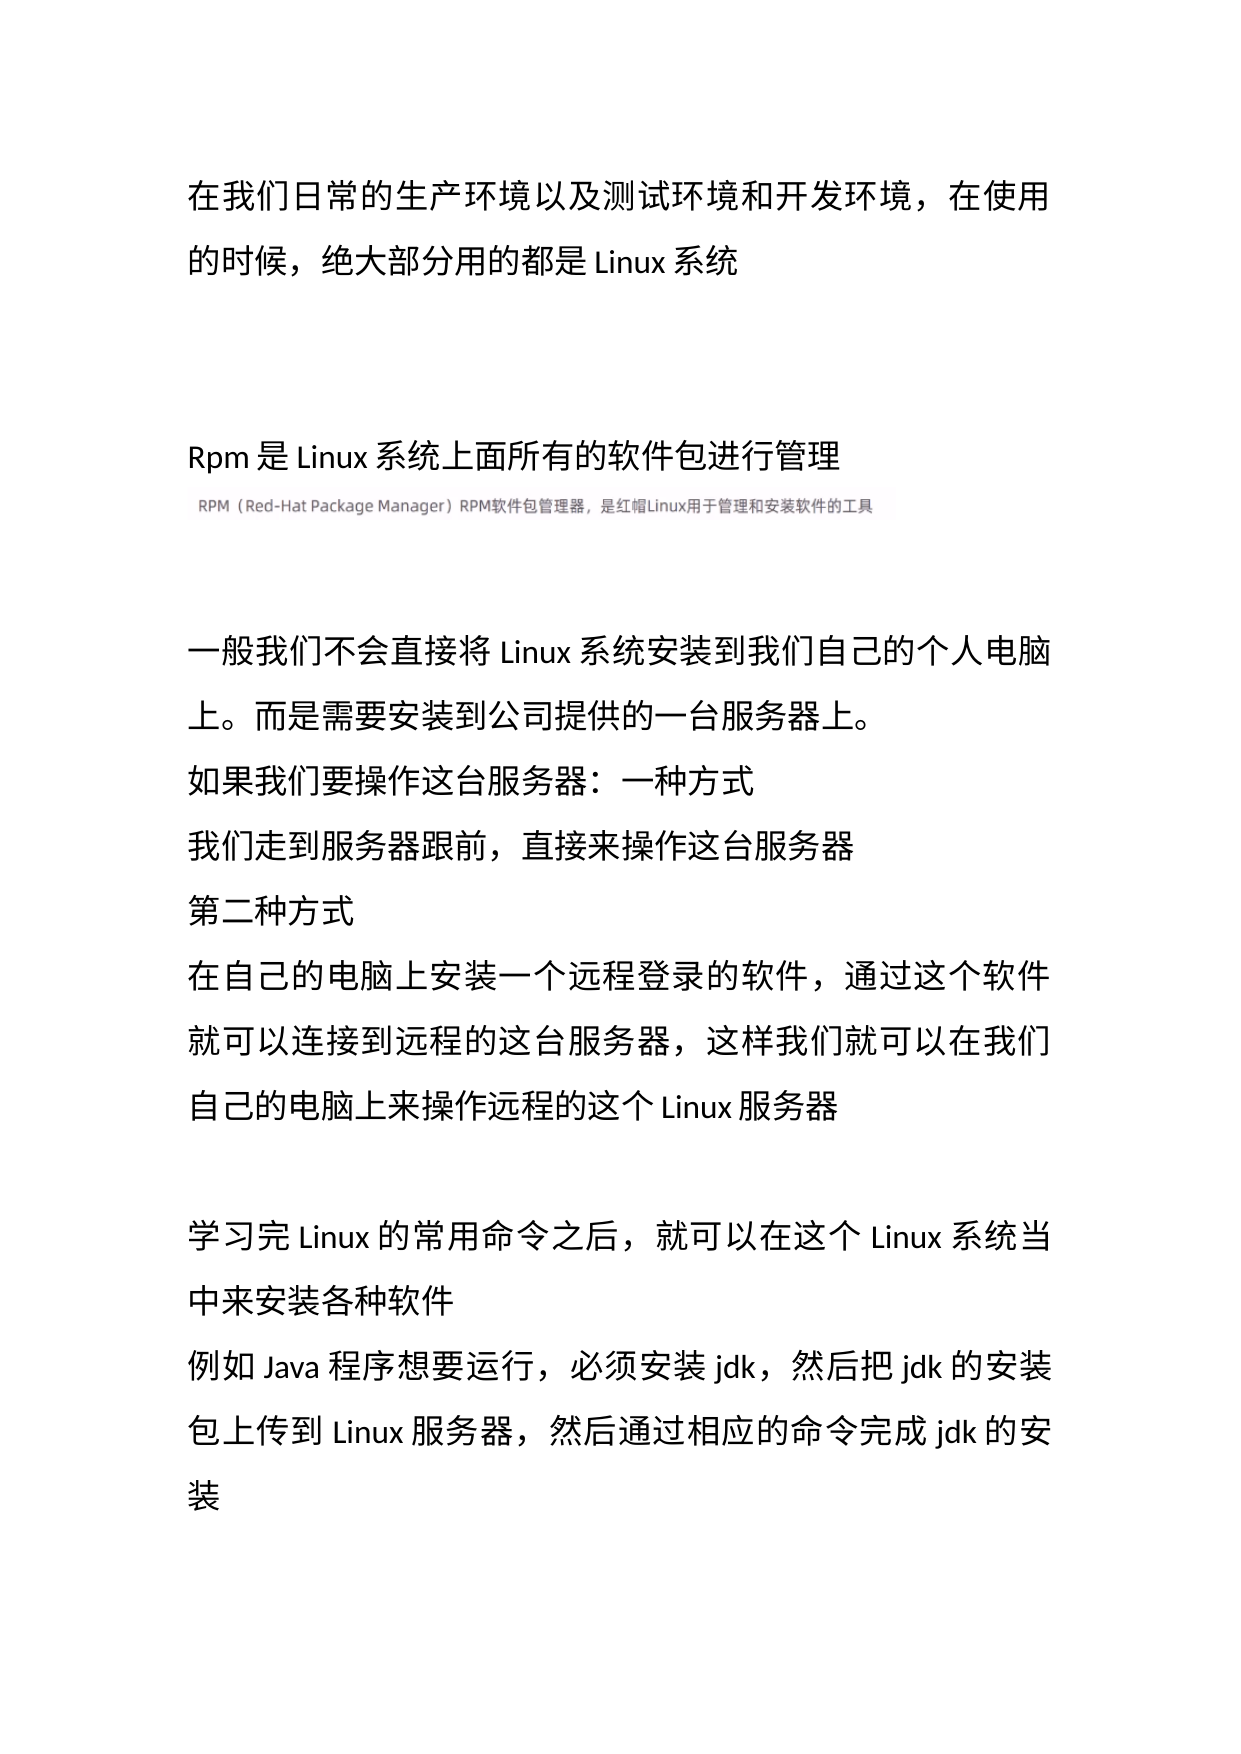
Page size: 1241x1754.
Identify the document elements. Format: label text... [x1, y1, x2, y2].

text Rpm是Linux系统上面所有的软件包进行管理 [187, 422, 1053, 487]
text 第二种方式 [187, 877, 1053, 942]
text 如果我们要操作这台服务器：一种方式 [187, 747, 1053, 812]
text 在我们日常的生产环境以及测试环境和开发环境，在使用的时候，绝大部分用的都是Linux系统 [187, 162, 1053, 292]
text 学习完Linux的常用命令之后，就可以在这个Linux系统当中来安装各种软件 [187, 1202, 1053, 1332]
text 一般我们不会直接将Linux系统安装到我们自己的个人电脑上。而是需要安装到公司提供的一台服务器上。 [187, 617, 1053, 747]
text 我们走到服务器跟前，直接来操作这台服务器 [187, 812, 1053, 877]
text 在自己的电脑上安装一个远程登录的软件，通过这个软件就可以连接到远程的这台服务器，这样我们就可以在我们自己的电脑上来操作远程的这个Linux服务器 [187, 942, 1053, 1137]
text 例如Java程序想要运行，必须安装jdk，然后把jdk的安装包上传到Linux服务器，然后通过相应的命令完成jdk的安装 [187, 1332, 1053, 1527]
picture [187, 487, 896, 520]
